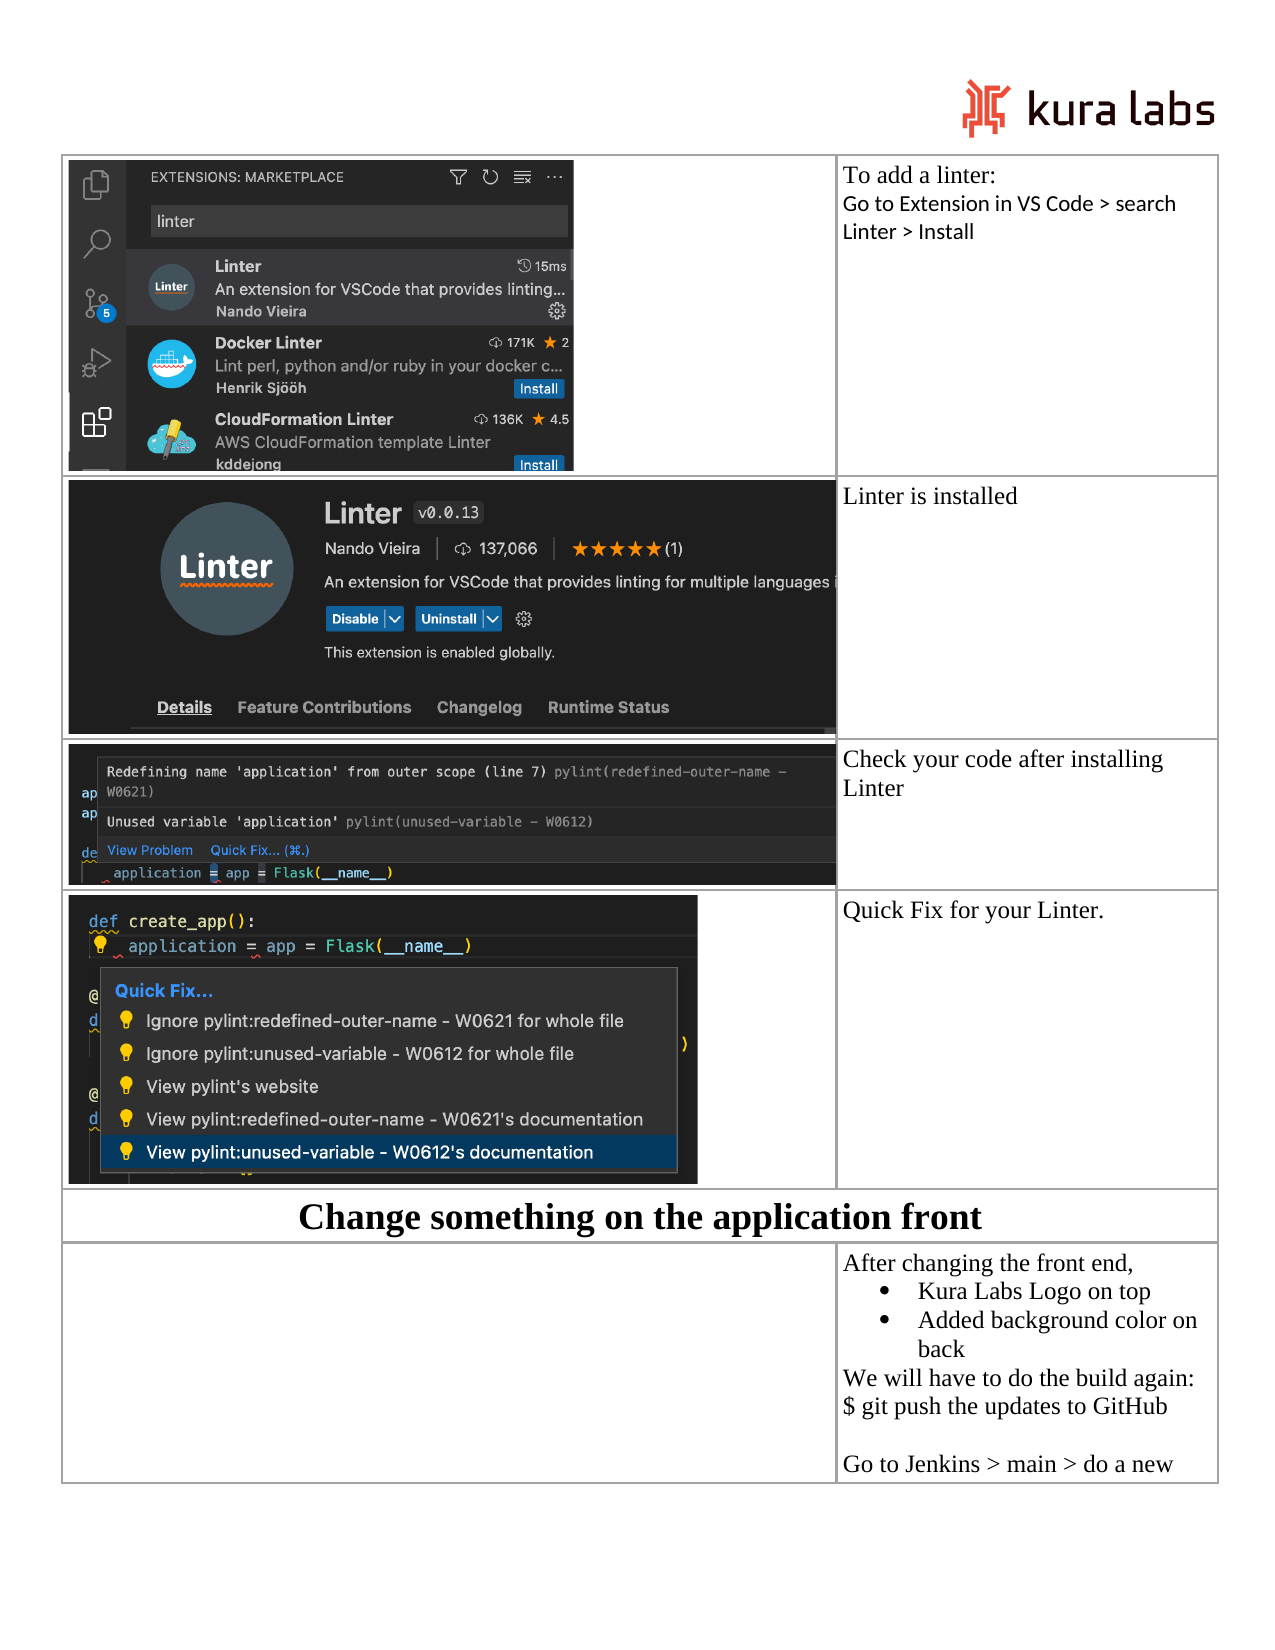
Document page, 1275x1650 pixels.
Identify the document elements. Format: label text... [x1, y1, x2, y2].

picture [68, 160, 574, 471]
table_cell Quick Fix for your Linter. [838, 891, 1217, 1188]
table_cell [63, 891, 835, 1188]
table_cell Linter is installed [838, 477, 1217, 738]
table_cell Change something on the application front [63, 1190, 1217, 1241]
table_cell To add a linter: Go to Extension in VS Code > search Linter > Install [838, 156, 1217, 474]
table_cell [63, 1244, 835, 1482]
picture [68, 895, 698, 1184]
picture [962, 75, 1219, 144]
table_cell [63, 477, 835, 738]
table_cell [63, 740, 835, 889]
table_cell Check your code after installing Linter [838, 740, 1217, 889]
picture [68, 744, 837, 885]
table_cell [63, 156, 835, 474]
picture [68, 480, 837, 734]
